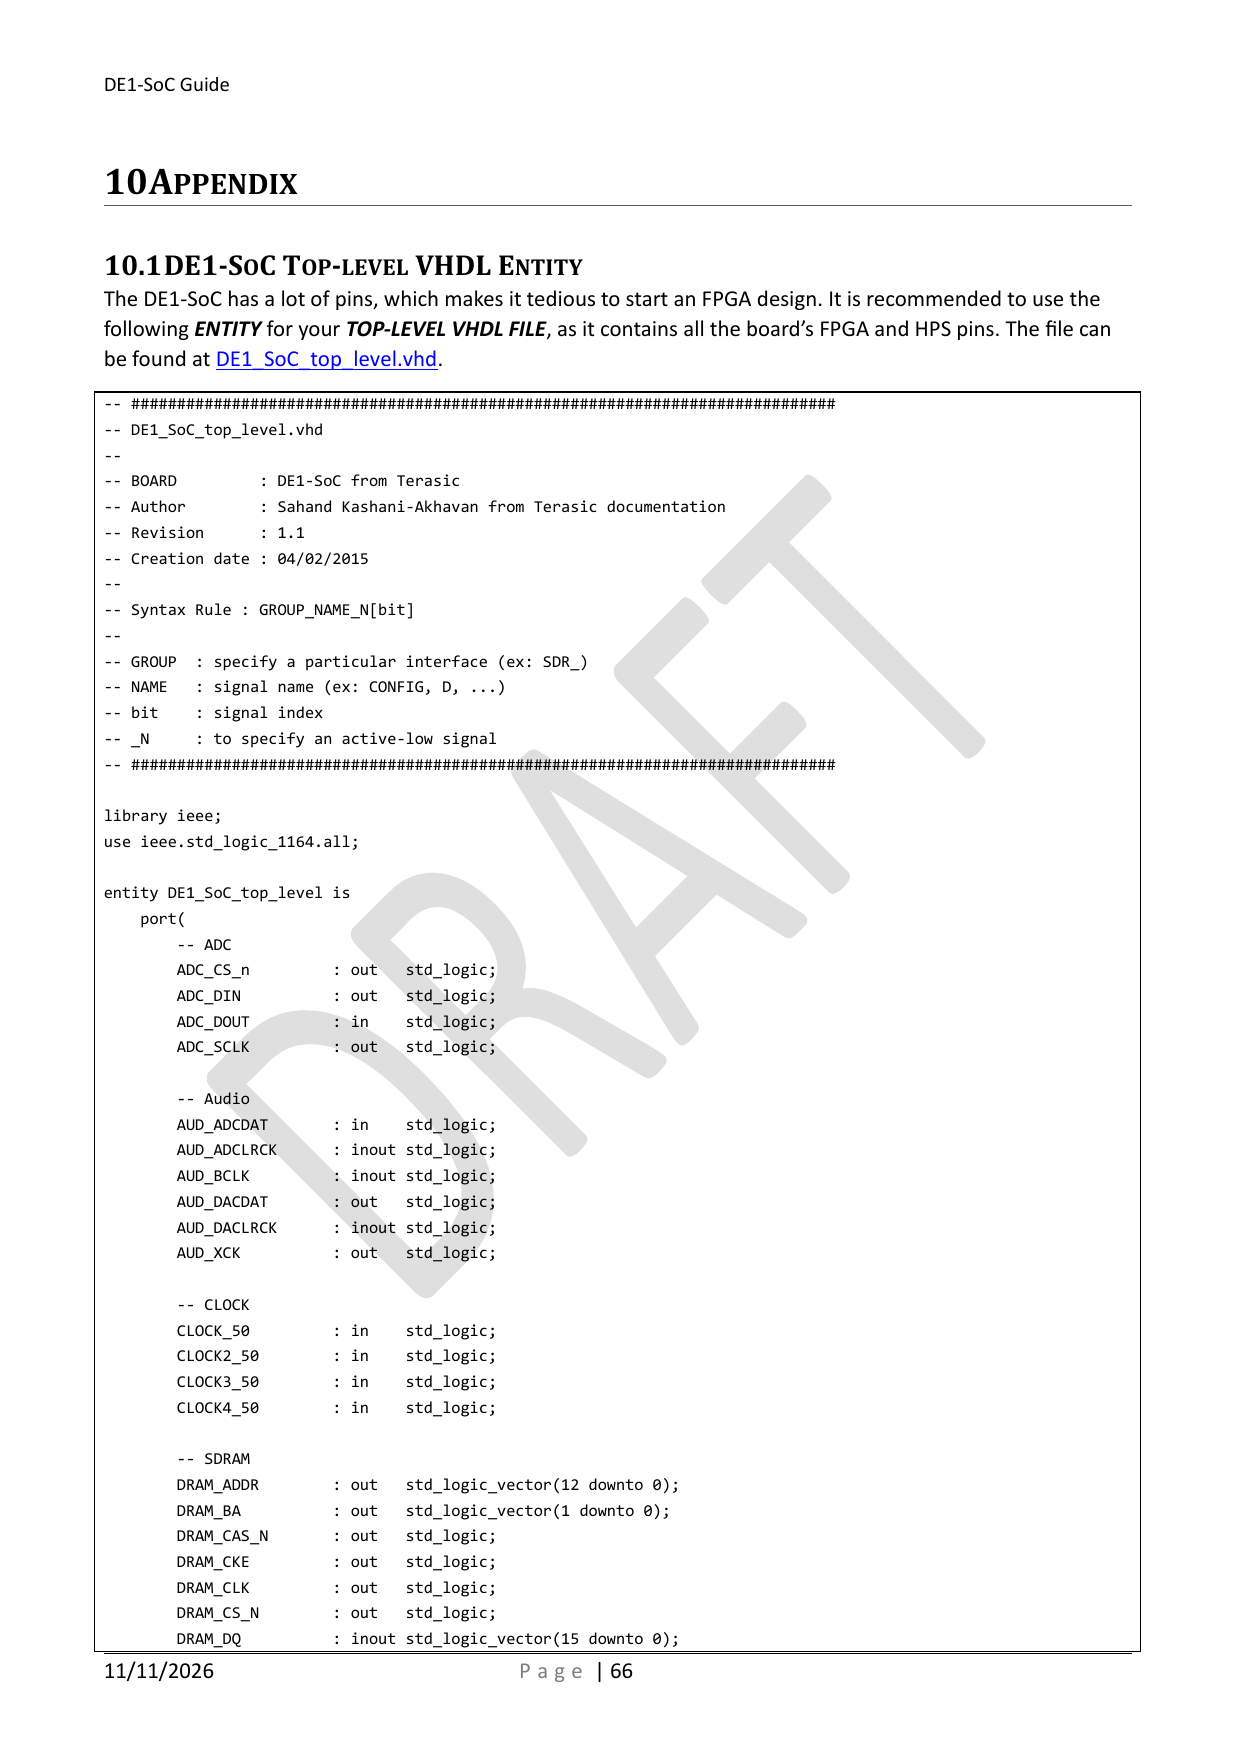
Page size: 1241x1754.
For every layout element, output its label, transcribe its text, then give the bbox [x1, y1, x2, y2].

text -- Author : Sahand Kashani-Akhavan from Terasic documentation [95, 494, 1140, 517]
text -- GROUP : specify a particular interface (ex: SDR_) [95, 649, 1140, 671]
text CLOCK4_50 : in std_logic; [95, 1395, 1140, 1417]
text CLOCK3_50 : in std_logic; [95, 1369, 1140, 1392]
text AUD_DACDAT : out std_logic; [95, 1189, 1140, 1212]
text CLOCK_50 : in std_logic; [95, 1318, 1140, 1340]
text AUD_ADCLRCK : inout std_logic; [95, 1137, 1140, 1160]
text AUD_BCLK : inout std_logic; [95, 1163, 1140, 1186]
text DRAM_CS_N : out std_logic; [95, 1601, 1140, 1623]
text -- BOARD : DE1-SoC from Terasic [95, 468, 1140, 491]
text ADC_CS_n : out std_logic; [95, 957, 1140, 980]
text -- SDRAM [95, 1446, 1140, 1469]
text DRAM_CKE : out std_logic; [95, 1549, 1140, 1572]
text ADC_DIN : out std_logic; [95, 983, 1140, 1006]
text use ieee.std_logic_1164.all; [95, 829, 1140, 851]
text -- [95, 571, 1140, 594]
text ADC_DOUT : in std_logic; [95, 1009, 1140, 1031]
text DRAM_CAS_N : out std_logic; [95, 1523, 1140, 1546]
text entity DE1_SoC_top_level is [95, 880, 1140, 903]
text -- _N : to specify an active-low signal [95, 726, 1140, 748]
text -- ############################################################################# [95, 393, 1140, 414]
text -- Revision : 1.1 [95, 520, 1140, 543]
text AUD_XCK : out std_logic; [95, 1240, 1140, 1263]
text AUD_ADCDAT : in std_logic; [95, 1112, 1140, 1134]
text -- NAME : signal name (ex: CONFIG, D, ...) [95, 674, 1140, 697]
text -- Audio [95, 1086, 1140, 1109]
text DRAM_DQ : inout std_logic_vector(15 downto 0); [95, 1626, 1140, 1651]
text CLOCK2_50 : in std_logic; [95, 1343, 1140, 1366]
subtitle DE1-SoC Top-level VHDL Entity [103, 247, 1132, 281]
text DRAM_BA : out std_logic_vector(1 downto 0); [95, 1498, 1140, 1520]
text -- CLOCK [95, 1292, 1140, 1314]
text -- [95, 443, 1140, 465]
text -- ############################################################################# [95, 752, 1140, 774]
text DRAM_CLK : out std_logic; [95, 1575, 1140, 1597]
text -- Creation date : 04/02/2015 [95, 546, 1140, 568]
text The DE1-SoC has a lot of pins, which makes it tedious to start an FPGA design. It is recommended to use the following entity for your top-level VHDL file, as it contains all the board’s FPGA and HPS pins. The file can be found at DE1_SoC_top_level.vhd. [103, 284, 1132, 372]
text DRAM_ADDR : out std_logic_vector(12 downto 0); [95, 1472, 1140, 1494]
text library ieee; [95, 803, 1140, 826]
text -- bit : signal index [95, 700, 1140, 723]
text -- DE1_SoC_top_level.vhd [95, 417, 1140, 440]
text port( [95, 906, 1140, 928]
subtitle Appendix [103, 159, 1132, 206]
text -- Syntax Rule : GROUP_NAME_N[bit] [95, 597, 1140, 620]
text -- [95, 623, 1140, 646]
text ADC_SCLK : out std_logic; [95, 1034, 1140, 1057]
text -- ADC [95, 932, 1140, 954]
text AUD_DACLRCK : inout std_logic; [95, 1215, 1140, 1237]
